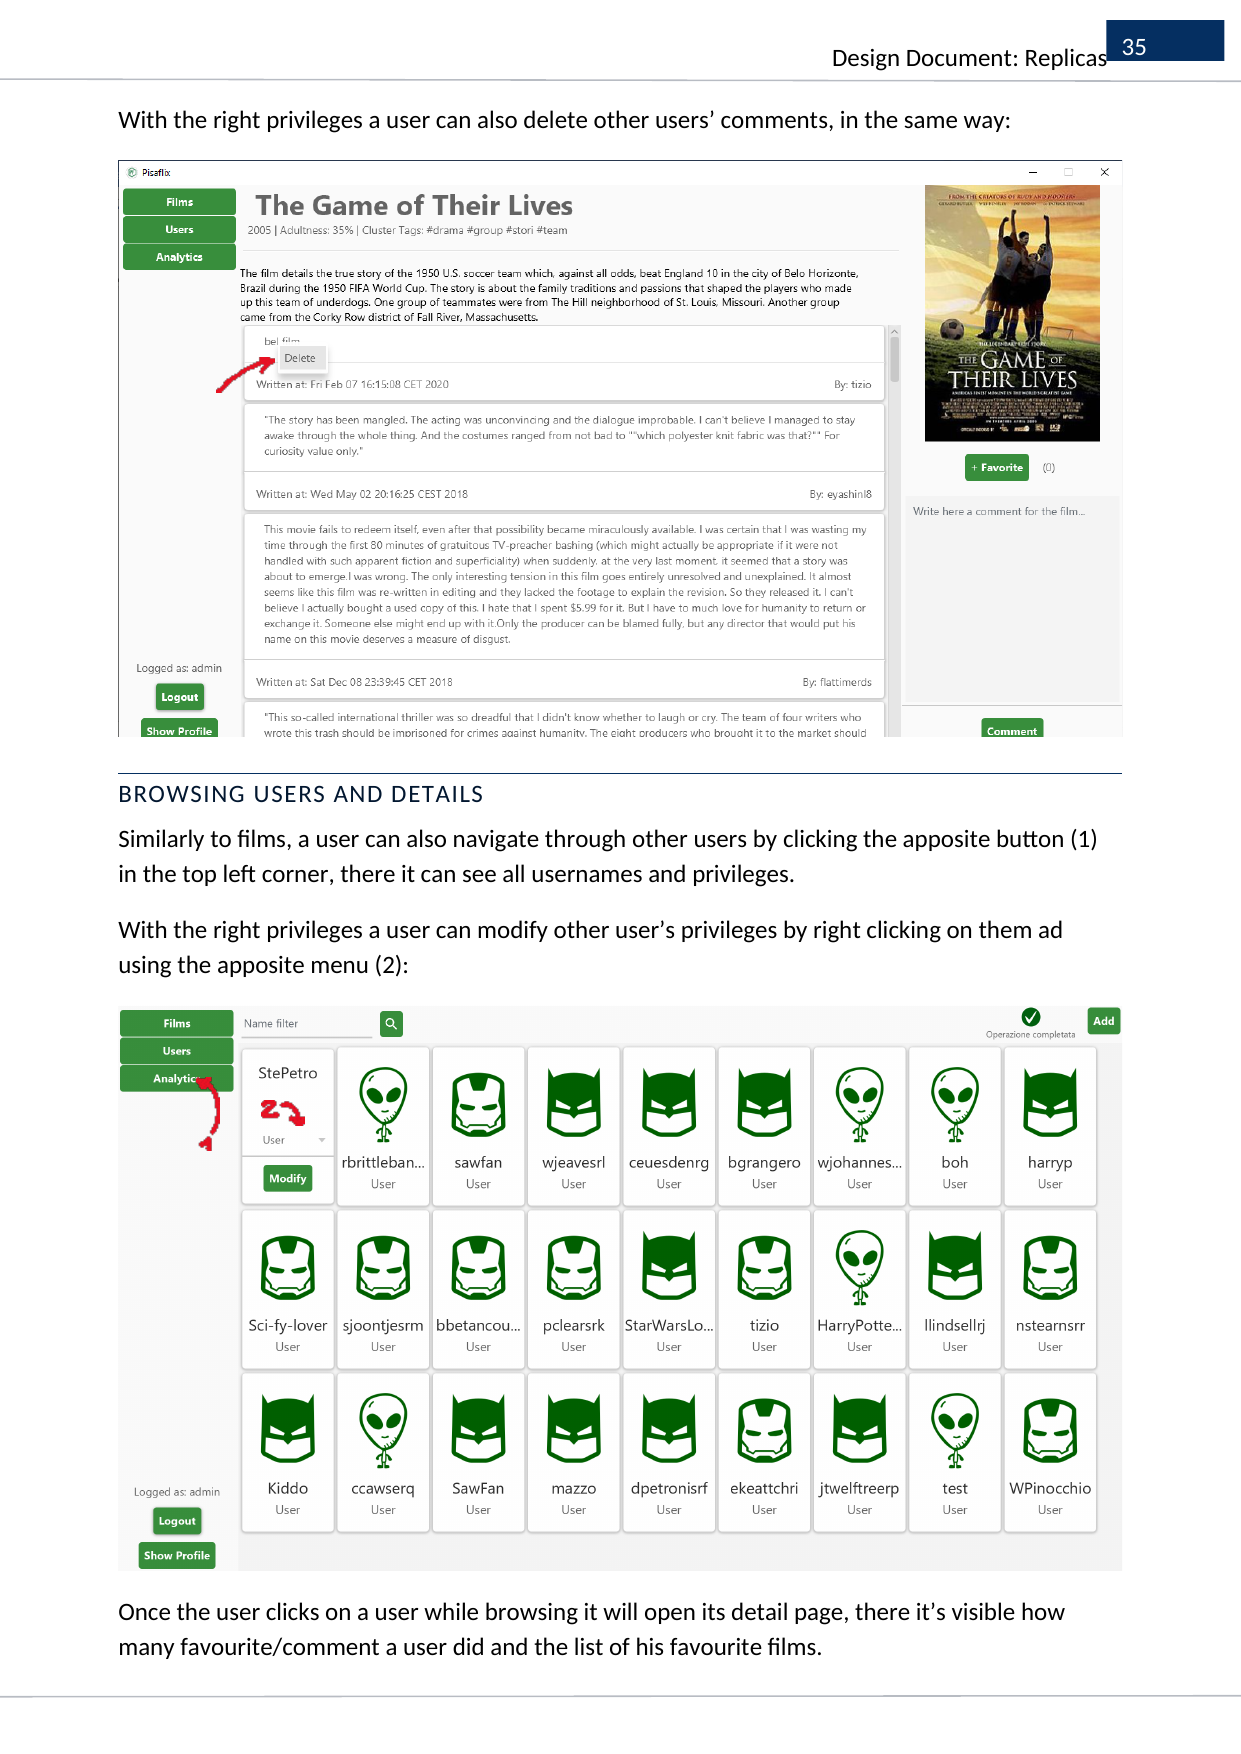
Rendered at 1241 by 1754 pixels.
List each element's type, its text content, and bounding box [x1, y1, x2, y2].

text With the right privileges a user can modify other user’s privileges by right clicking on them ad using the apposite menu (2): [118, 914, 1122, 980]
picture [118, 160, 1123, 737]
subtitle Browsing Users and details [118, 774, 1122, 809]
text Once the user clicks on a user while browsing it will open its detail page, there it’s visible how many favourite/comment a user did and the list of his favourite films. [118, 1596, 1122, 1662]
text Similarly to films, a user can also navigate through other users by clicking the apposite button (1) in the top left corner, there it can see all usernames and privileges. [118, 823, 1122, 889]
picture [118, 1005, 1123, 1571]
text With the right privileges a user can also delete other users’ comments, in the same way: [118, 104, 1122, 135]
